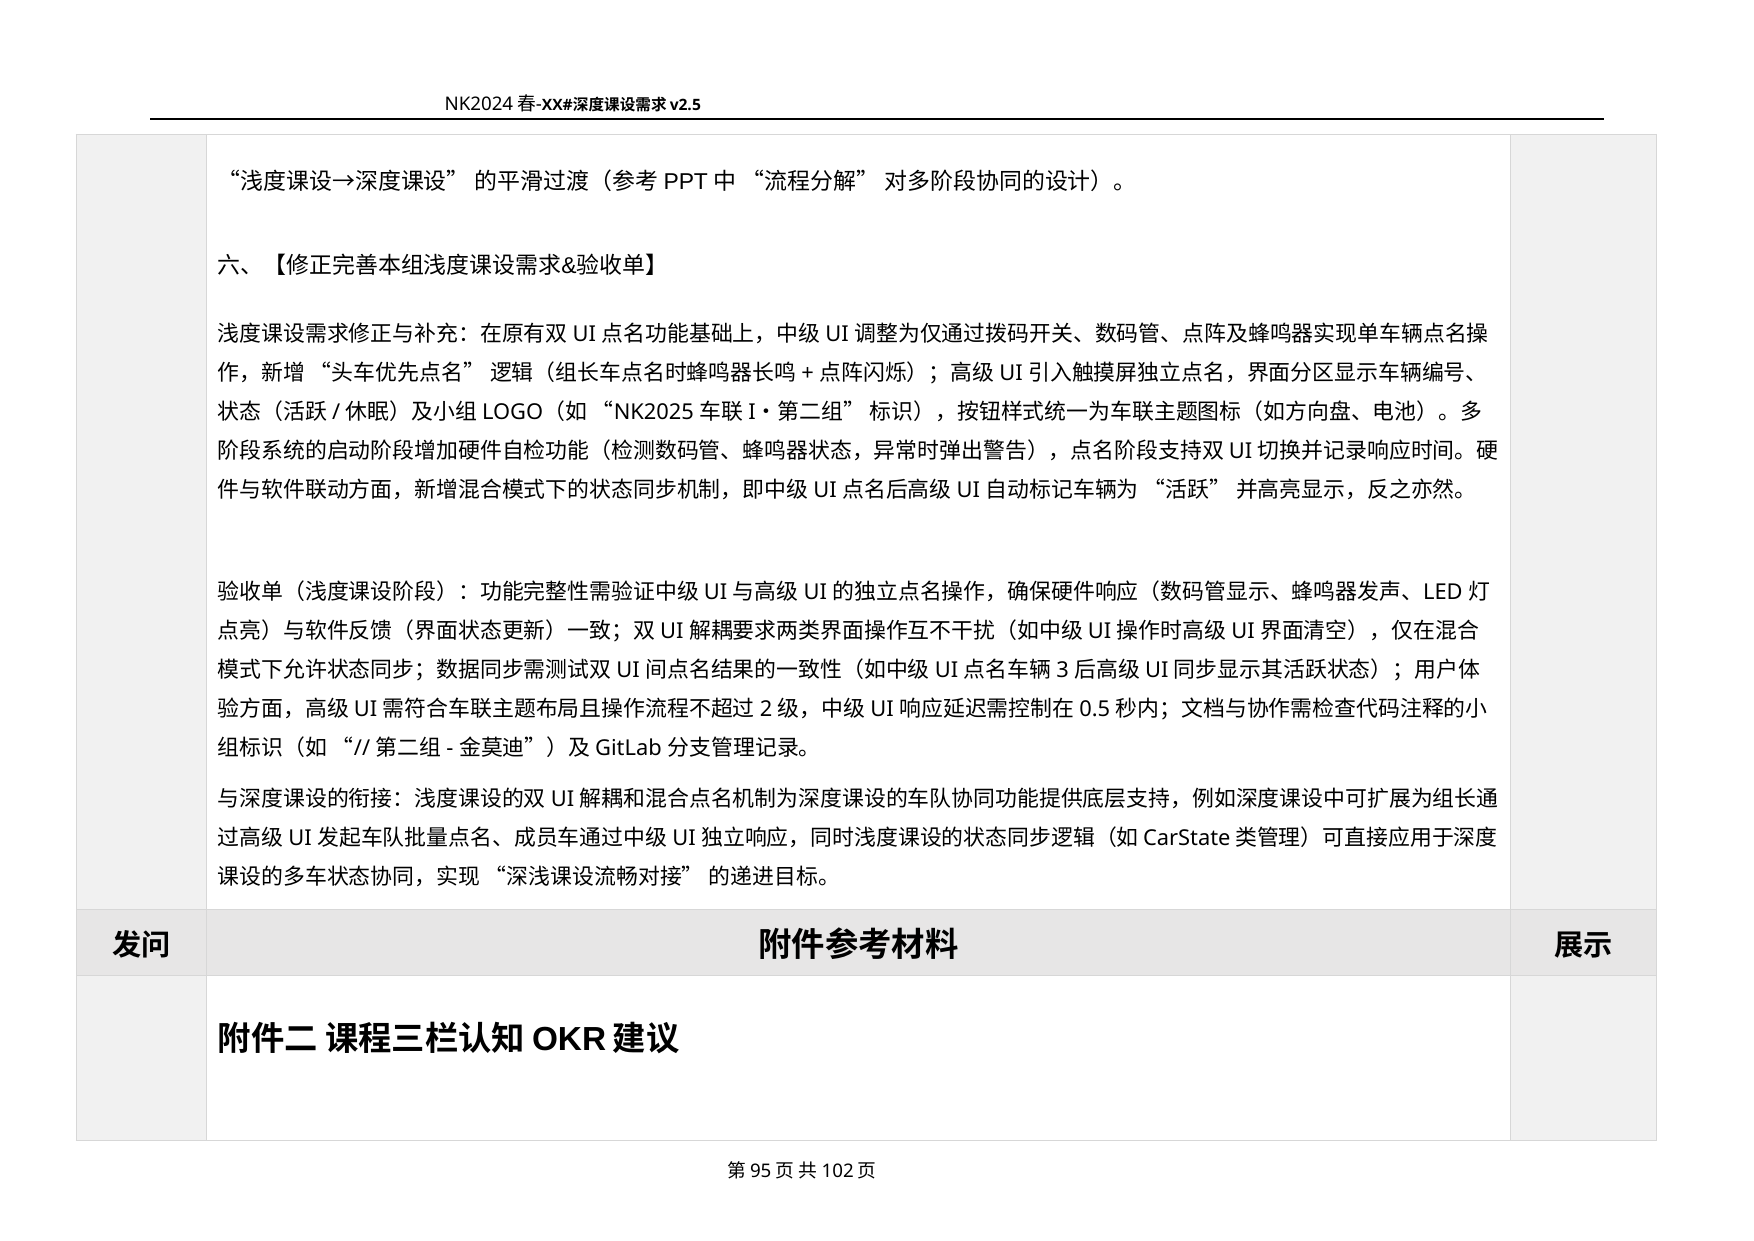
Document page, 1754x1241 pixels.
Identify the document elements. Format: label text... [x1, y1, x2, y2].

table_cell 展示 [1511, 910, 1656, 975]
table_cell [77, 976, 206, 1140]
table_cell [207, 135, 1510, 909]
table_cell 附件参考材料 [207, 910, 1510, 975]
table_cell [77, 135, 206, 909]
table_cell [207, 976, 1510, 1140]
table_cell 发问 [77, 910, 206, 975]
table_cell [1511, 135, 1656, 909]
table_cell [1511, 976, 1656, 1140]
